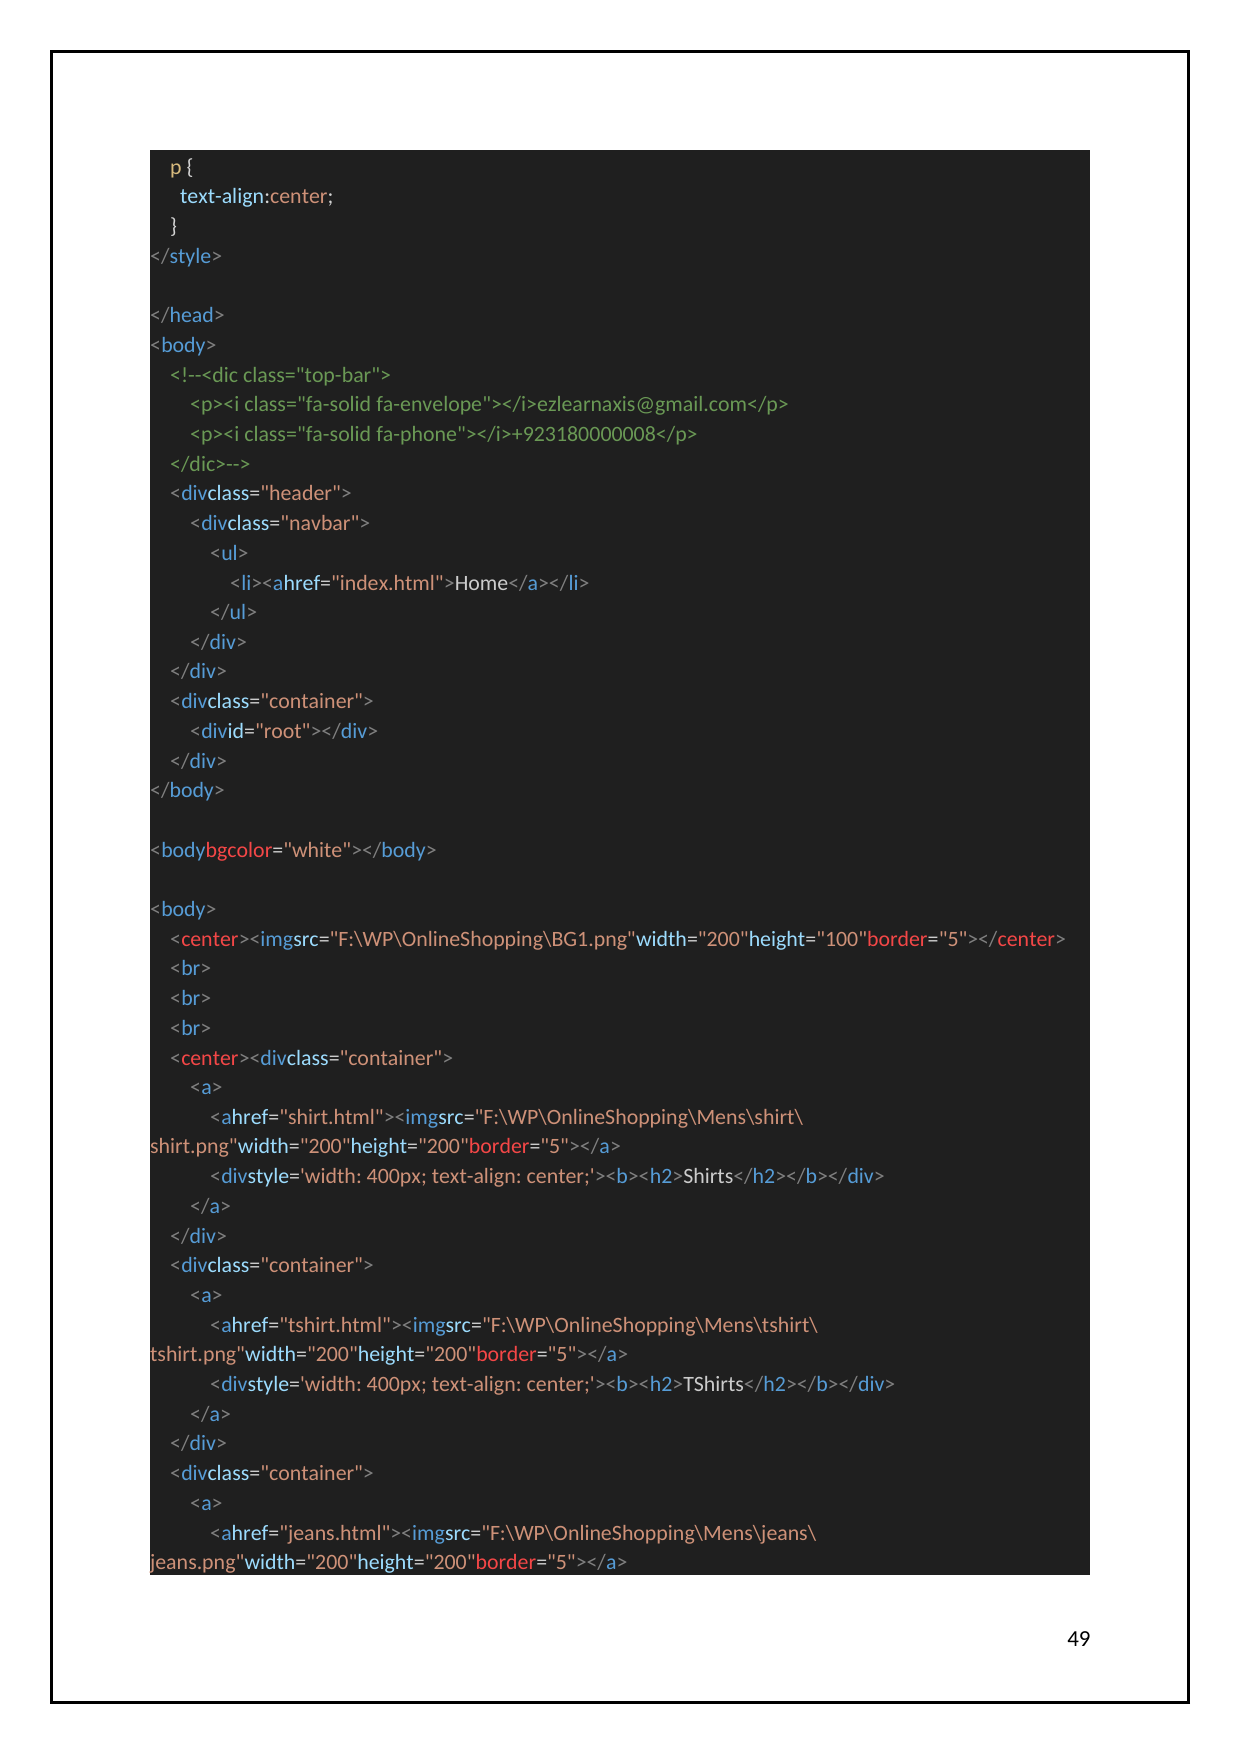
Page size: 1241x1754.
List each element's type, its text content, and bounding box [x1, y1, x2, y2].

text <ul> [150, 536, 1090, 566]
text <!--<dic class="top-bar"> [150, 358, 1090, 387]
text <p><i class="fa-solid fa-phone"></i>+923180000008</p> [150, 417, 1090, 447]
text <divclass="container"> [150, 684, 1090, 714]
text </body> [150, 773, 1090, 803]
text <li><ahref="index.html">Home</a></li> [150, 566, 1090, 595]
text <center><imgsrc="F:\WP\OnlineShopping\BG1.png"width="200"height="100"border="5"></center> [150, 922, 1090, 952]
text p { [150, 150, 1090, 180]
text <divclass="navbar"> [150, 506, 1090, 536]
text </div> [150, 1219, 1090, 1248]
text <divid="root"></div> [150, 714, 1090, 744]
text </a> [150, 1189, 1090, 1219]
text <a> [150, 1278, 1090, 1308]
text </div> [150, 625, 1090, 655]
text <divclass="container"> [150, 1248, 1090, 1278]
text <divclass="container"> [150, 1456, 1090, 1486]
text </div> [150, 1427, 1090, 1456]
text <p><i class="fa-solid fa-envelope"></i>ezlearnaxis@gmail.com</p> [150, 387, 1090, 417]
text <divstyle='width: 400px; text-align: center;'><b><h2>Shirts</h2></b></div> [150, 1159, 1090, 1189]
text <ahref="jeans.html"><imgsrc="F:\WP\OnlineShopping\Mens\jeans\jeans.png"width="200"height="200"border="5"></a> [150, 1516, 1090, 1575]
text <body> [150, 328, 1090, 358]
text </style> [150, 239, 1090, 269]
text <bodybgcolor="white"></body> [150, 833, 1090, 862]
text text-align:center; [150, 180, 1090, 209]
text </dic>--> [150, 447, 1090, 477]
text <ahref="tshirt.html"><imgsrc="F:\WP\OnlineShopping\Mens\tshirt\tshirt.png"width="200"height="200"border="5"></a> [150, 1308, 1090, 1367]
text <body> [150, 892, 1090, 922]
text <divclass="header"> [150, 477, 1090, 506]
text </ul> [150, 595, 1090, 625]
text <a> [150, 1486, 1090, 1516]
text <ahref="shirt.html"><imgsrc="F:\WP\OnlineShopping\Mens\shirt\shirt.png"width="200"height="200"border="5"></a> [150, 1100, 1090, 1159]
text </div> [150, 744, 1090, 773]
text <divstyle='width: 400px; text-align: center;'><b><h2>TShirts</h2></b></div> [150, 1367, 1090, 1397]
text <a> [150, 1070, 1090, 1100]
text </a> [150, 1397, 1090, 1427]
text } [150, 209, 1090, 239]
text <br> [150, 952, 1090, 981]
text </div> [150, 655, 1090, 684]
text <br> [150, 1011, 1090, 1041]
text </head> [150, 298, 1090, 328]
text <br> [150, 981, 1090, 1011]
text <center><divclass="container"> [150, 1041, 1090, 1070]
